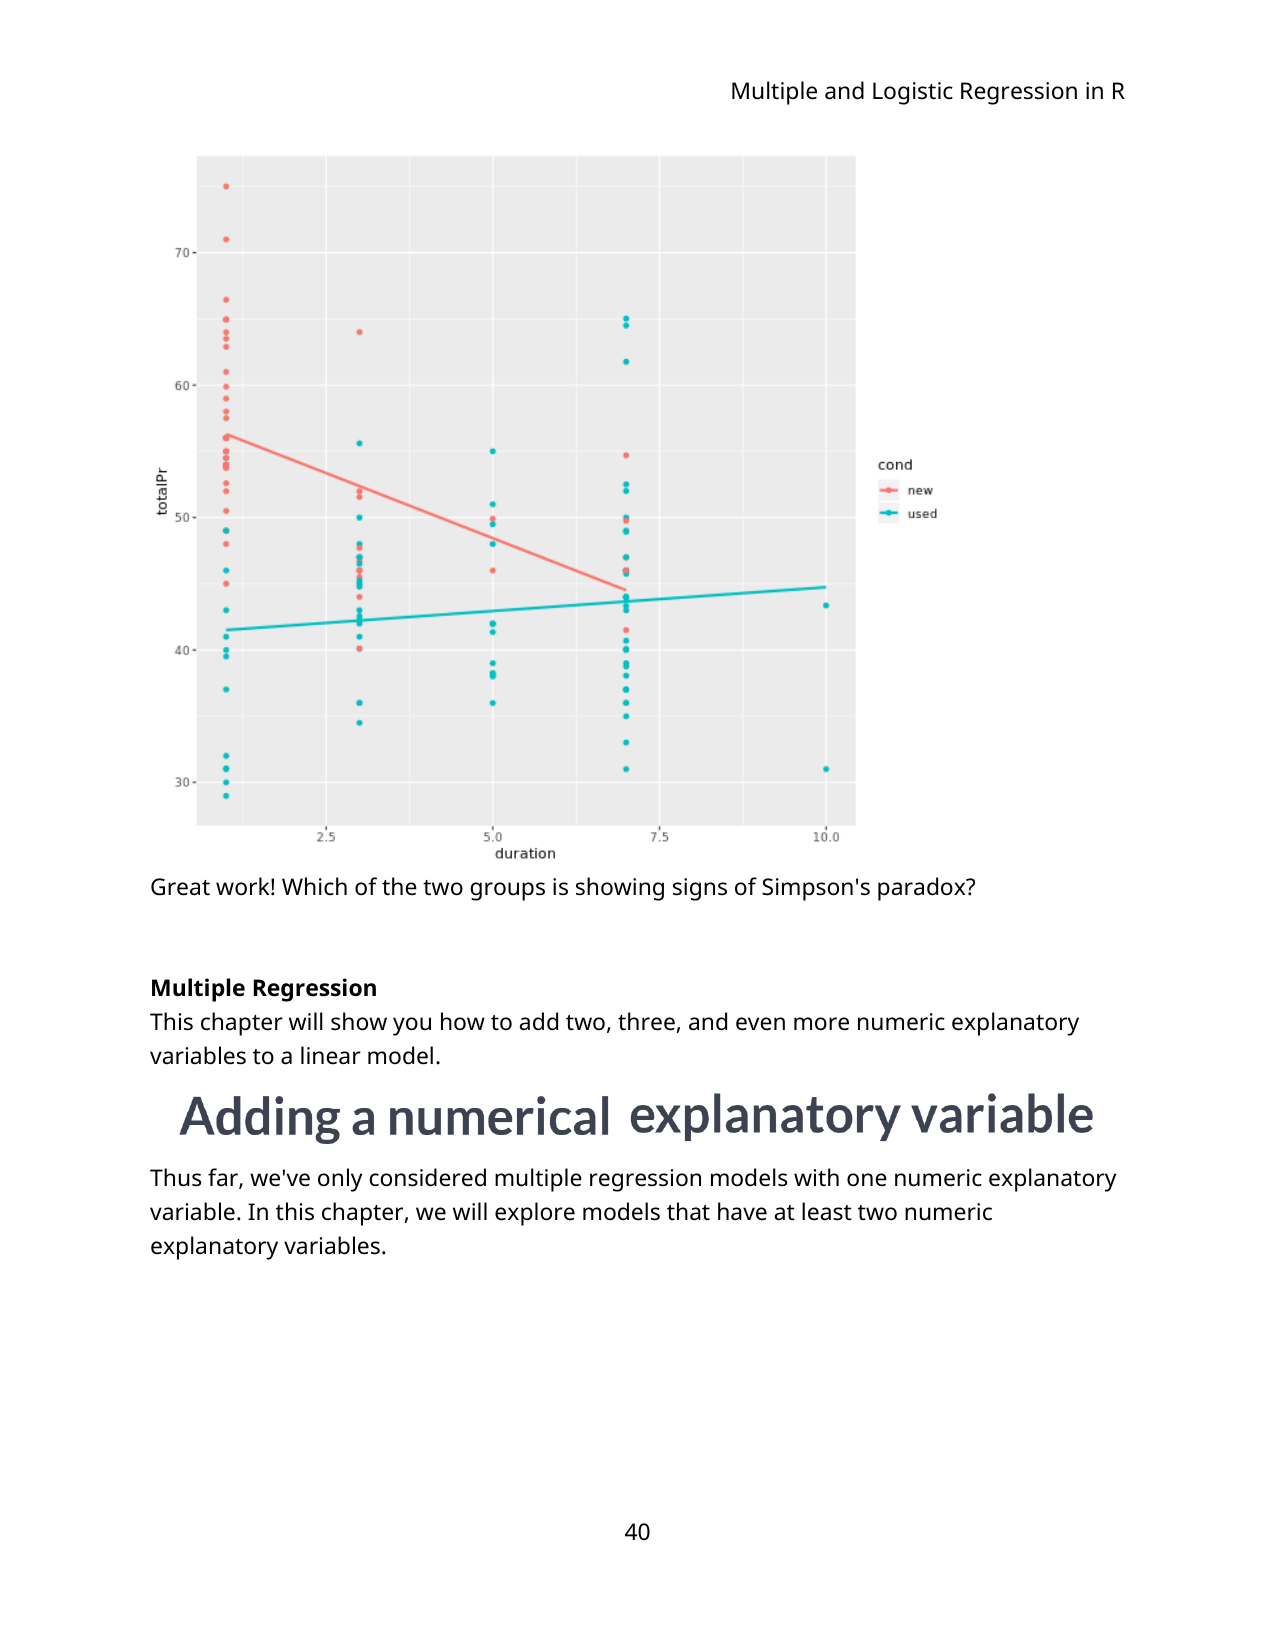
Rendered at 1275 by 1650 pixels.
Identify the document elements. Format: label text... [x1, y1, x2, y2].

picture [150, 150, 947, 869]
text Multiple Regression This chapter will show you how to add two, three, and even more numeric explanatory variables to a linear model. [150, 972, 1125, 1071]
text Thus far, we've only considered multiple regression models with one numeric explanatory variable. In this chapter, we will explore models that have at least two numeric explanatory variables. [150, 1162, 1125, 1261]
picture [172, 1090, 1103, 1144]
